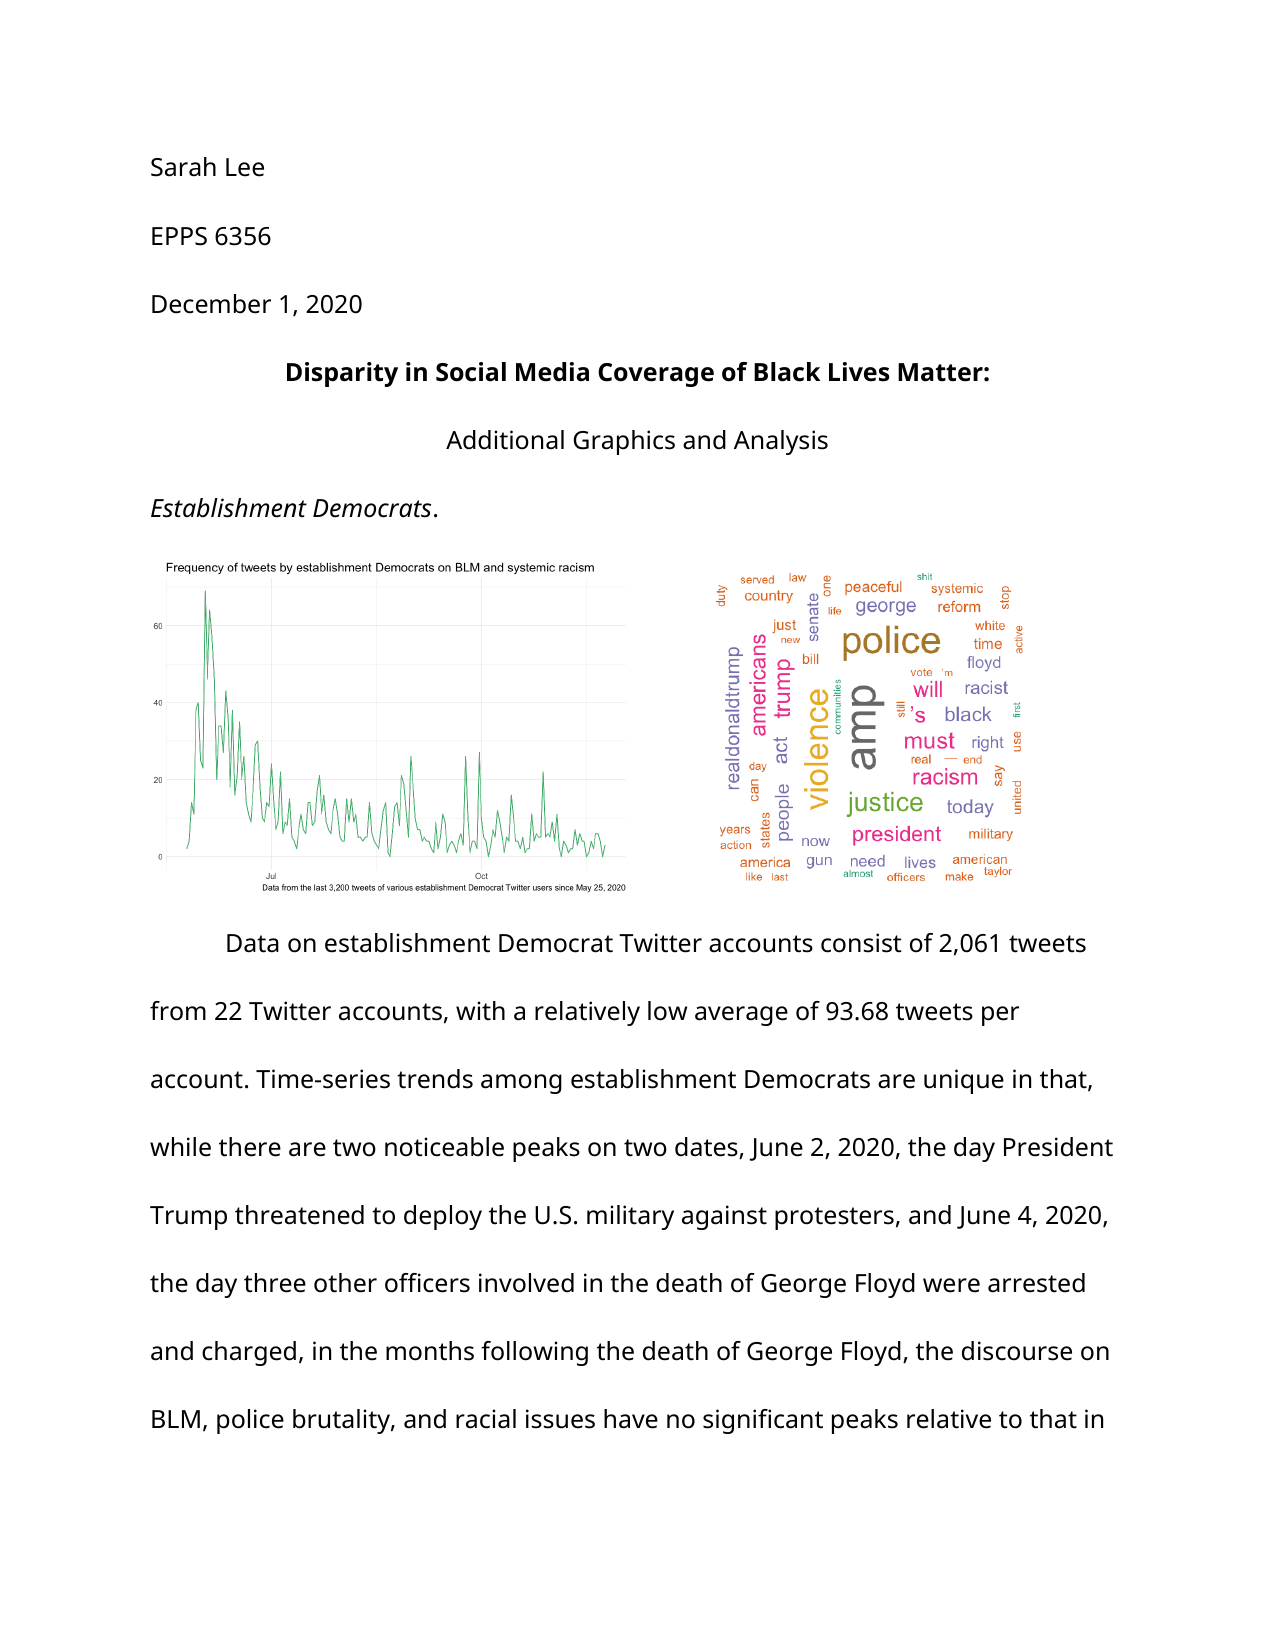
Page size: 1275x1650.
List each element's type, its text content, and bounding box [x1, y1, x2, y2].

text Disparity in Social Media Coverage of Black Lives Matter: [150, 354, 1125, 388]
text Establishment Democrats. [150, 491, 1125, 525]
text December 1, 2020 [150, 286, 1125, 320]
text Additional Graphics and Analysis [150, 422, 1125, 457]
text EPPS 6356 [150, 218, 1125, 252]
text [150, 925, 1125, 1436]
text Sarah Lee [150, 150, 1125, 184]
picture [150, 558, 1109, 895]
